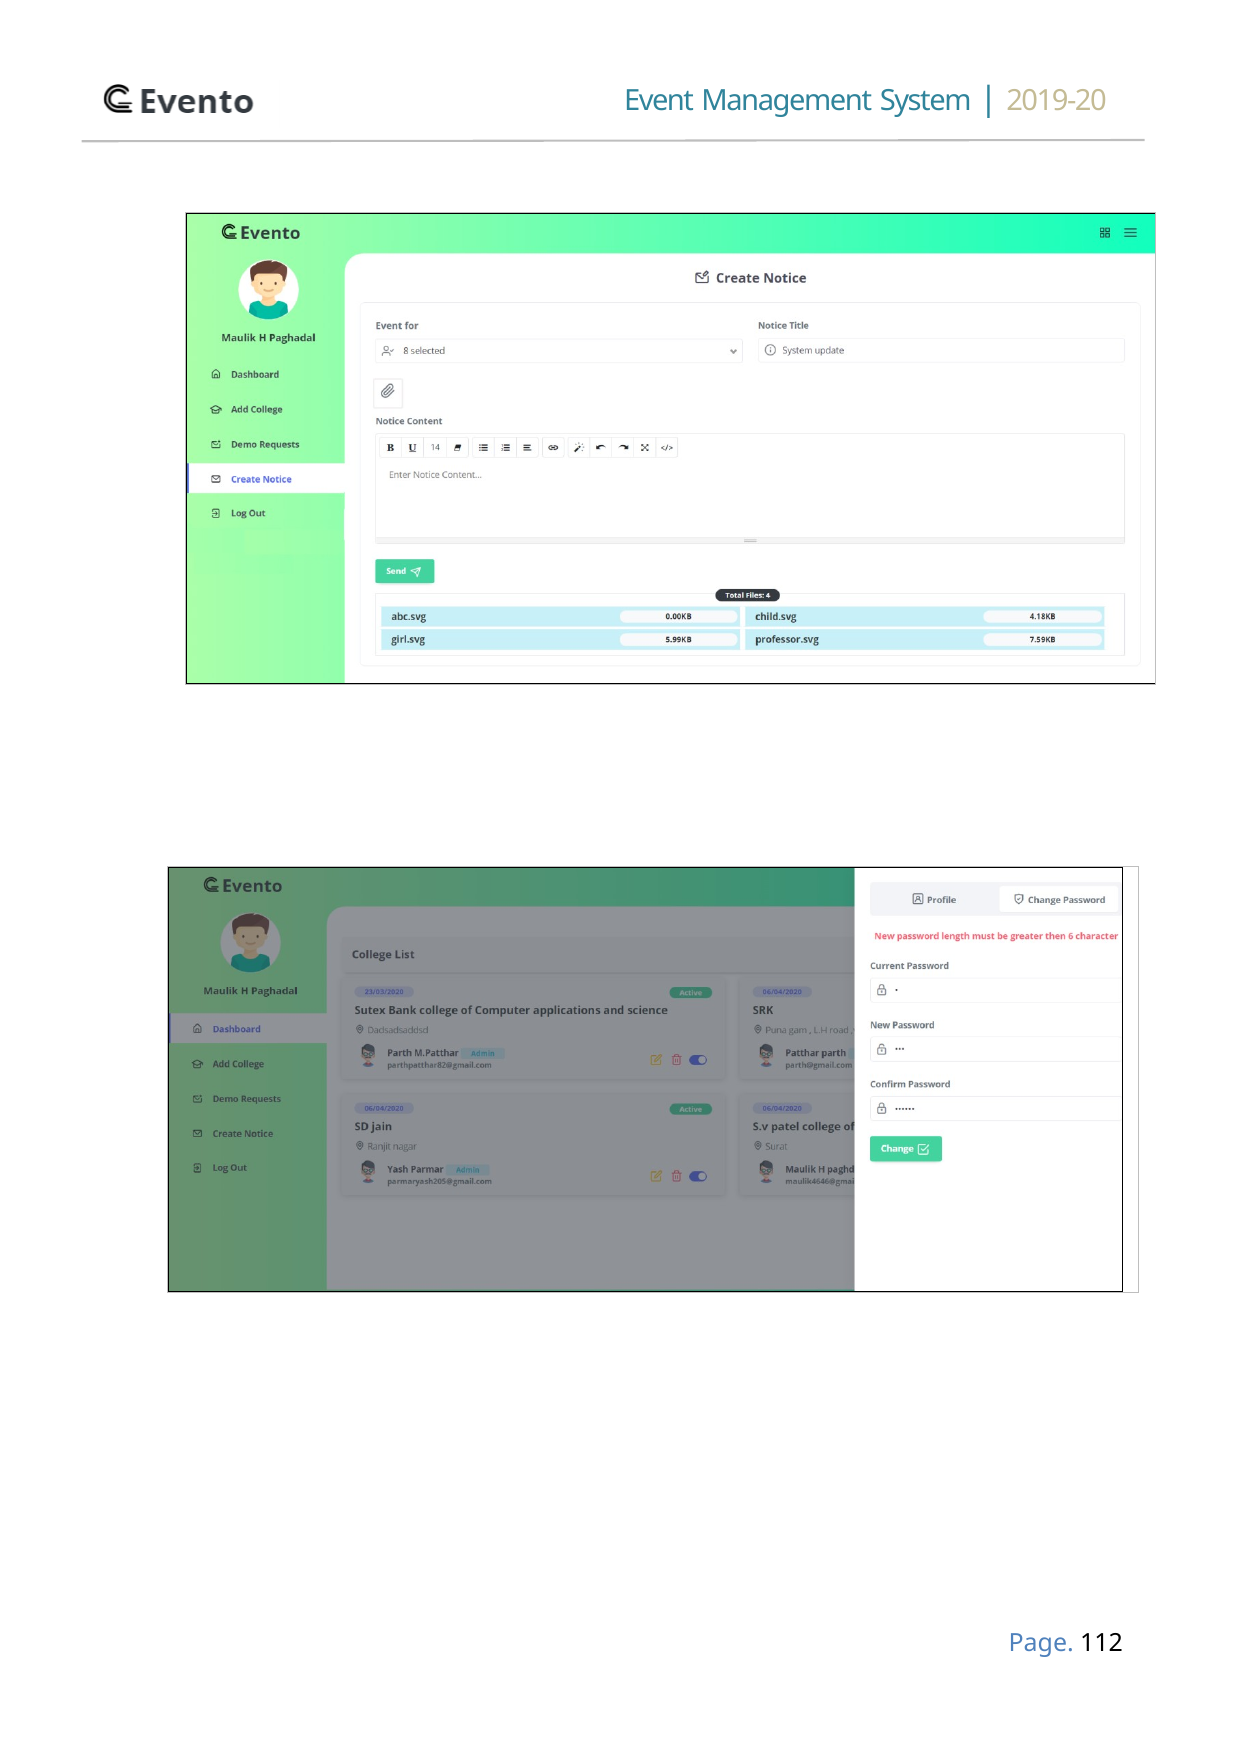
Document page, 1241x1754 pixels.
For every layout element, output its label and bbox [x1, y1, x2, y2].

picture [187, 214, 1155, 683]
picture [169, 868, 1122, 1291]
picture [103, 80, 280, 128]
